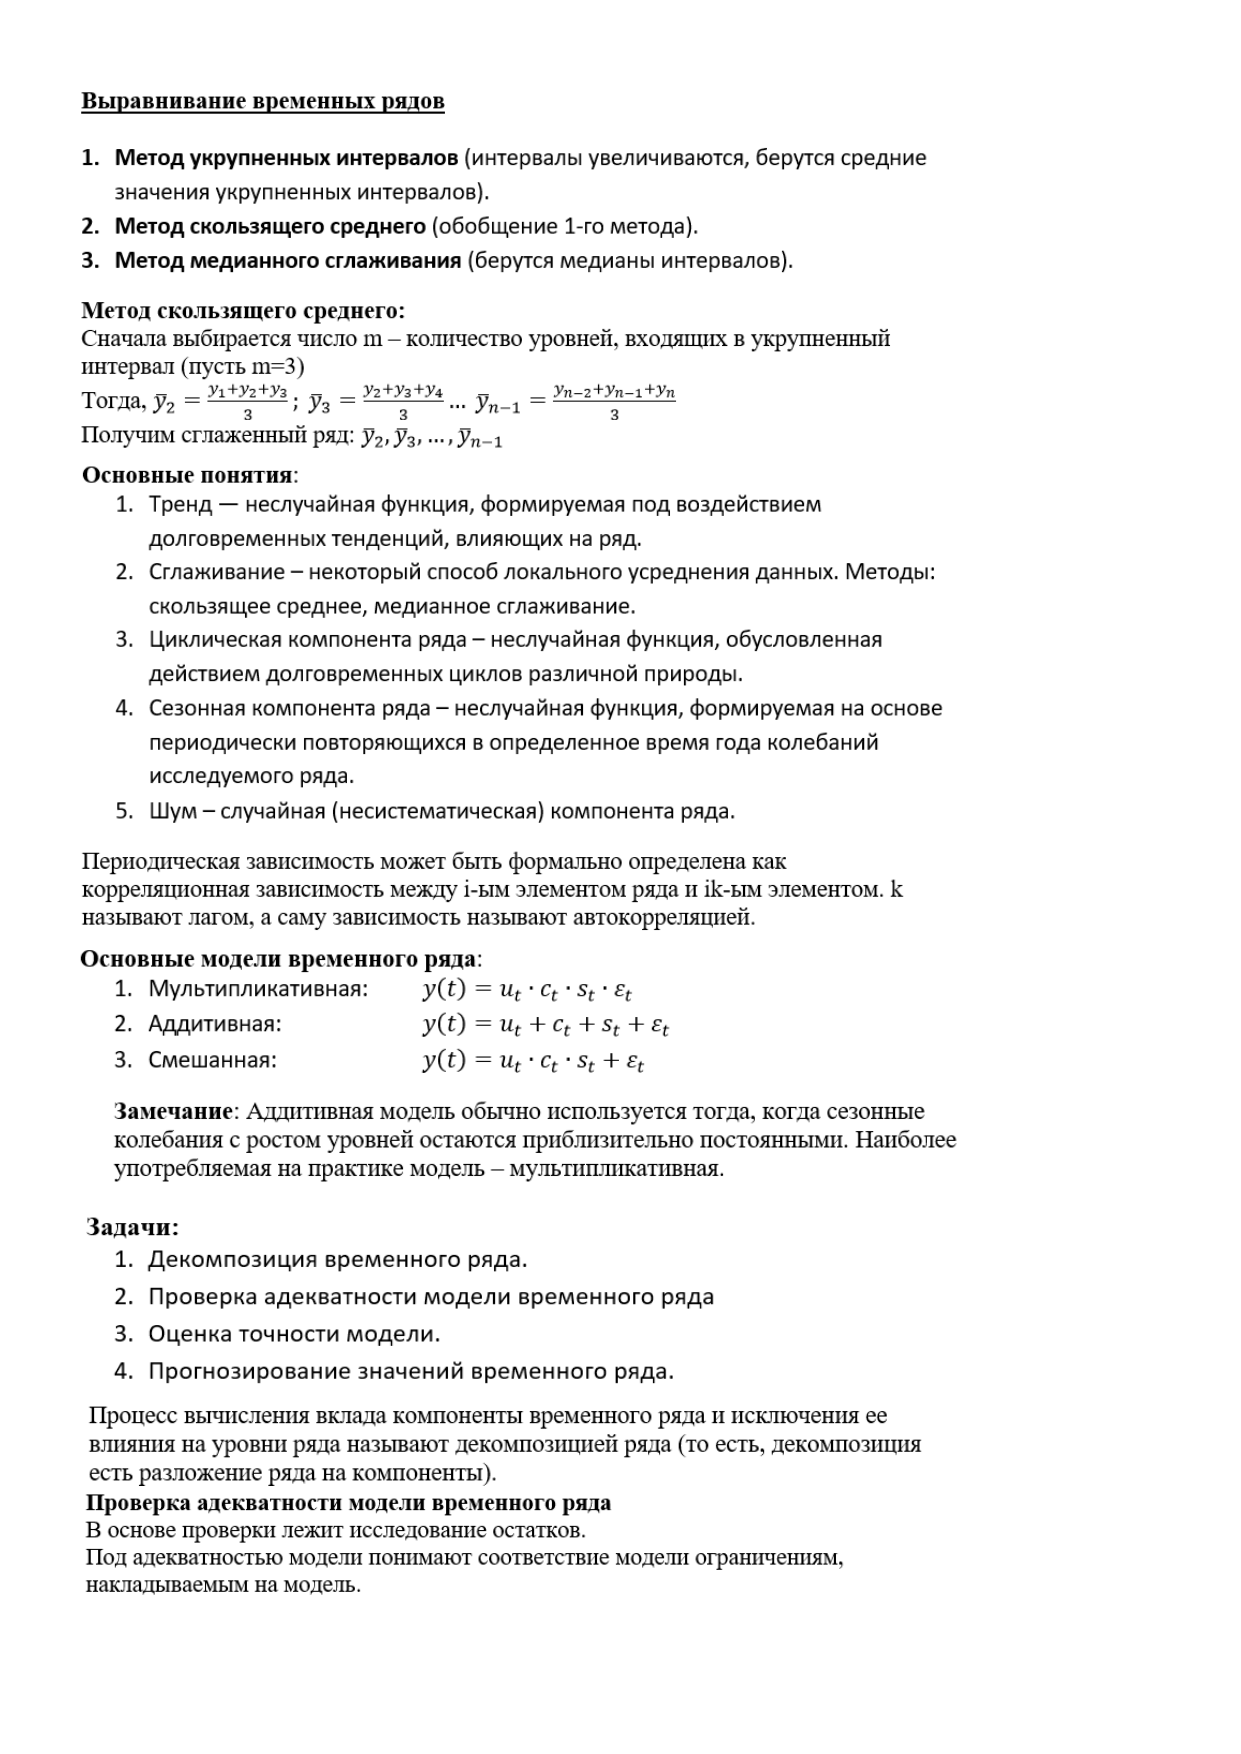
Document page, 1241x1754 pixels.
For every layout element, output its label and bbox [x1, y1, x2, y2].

picture [73, 465, 963, 944]
picture [73, 947, 996, 1395]
picture [73, 1489, 901, 1603]
picture [73, 1398, 970, 1486]
picture [73, 88, 966, 462]
